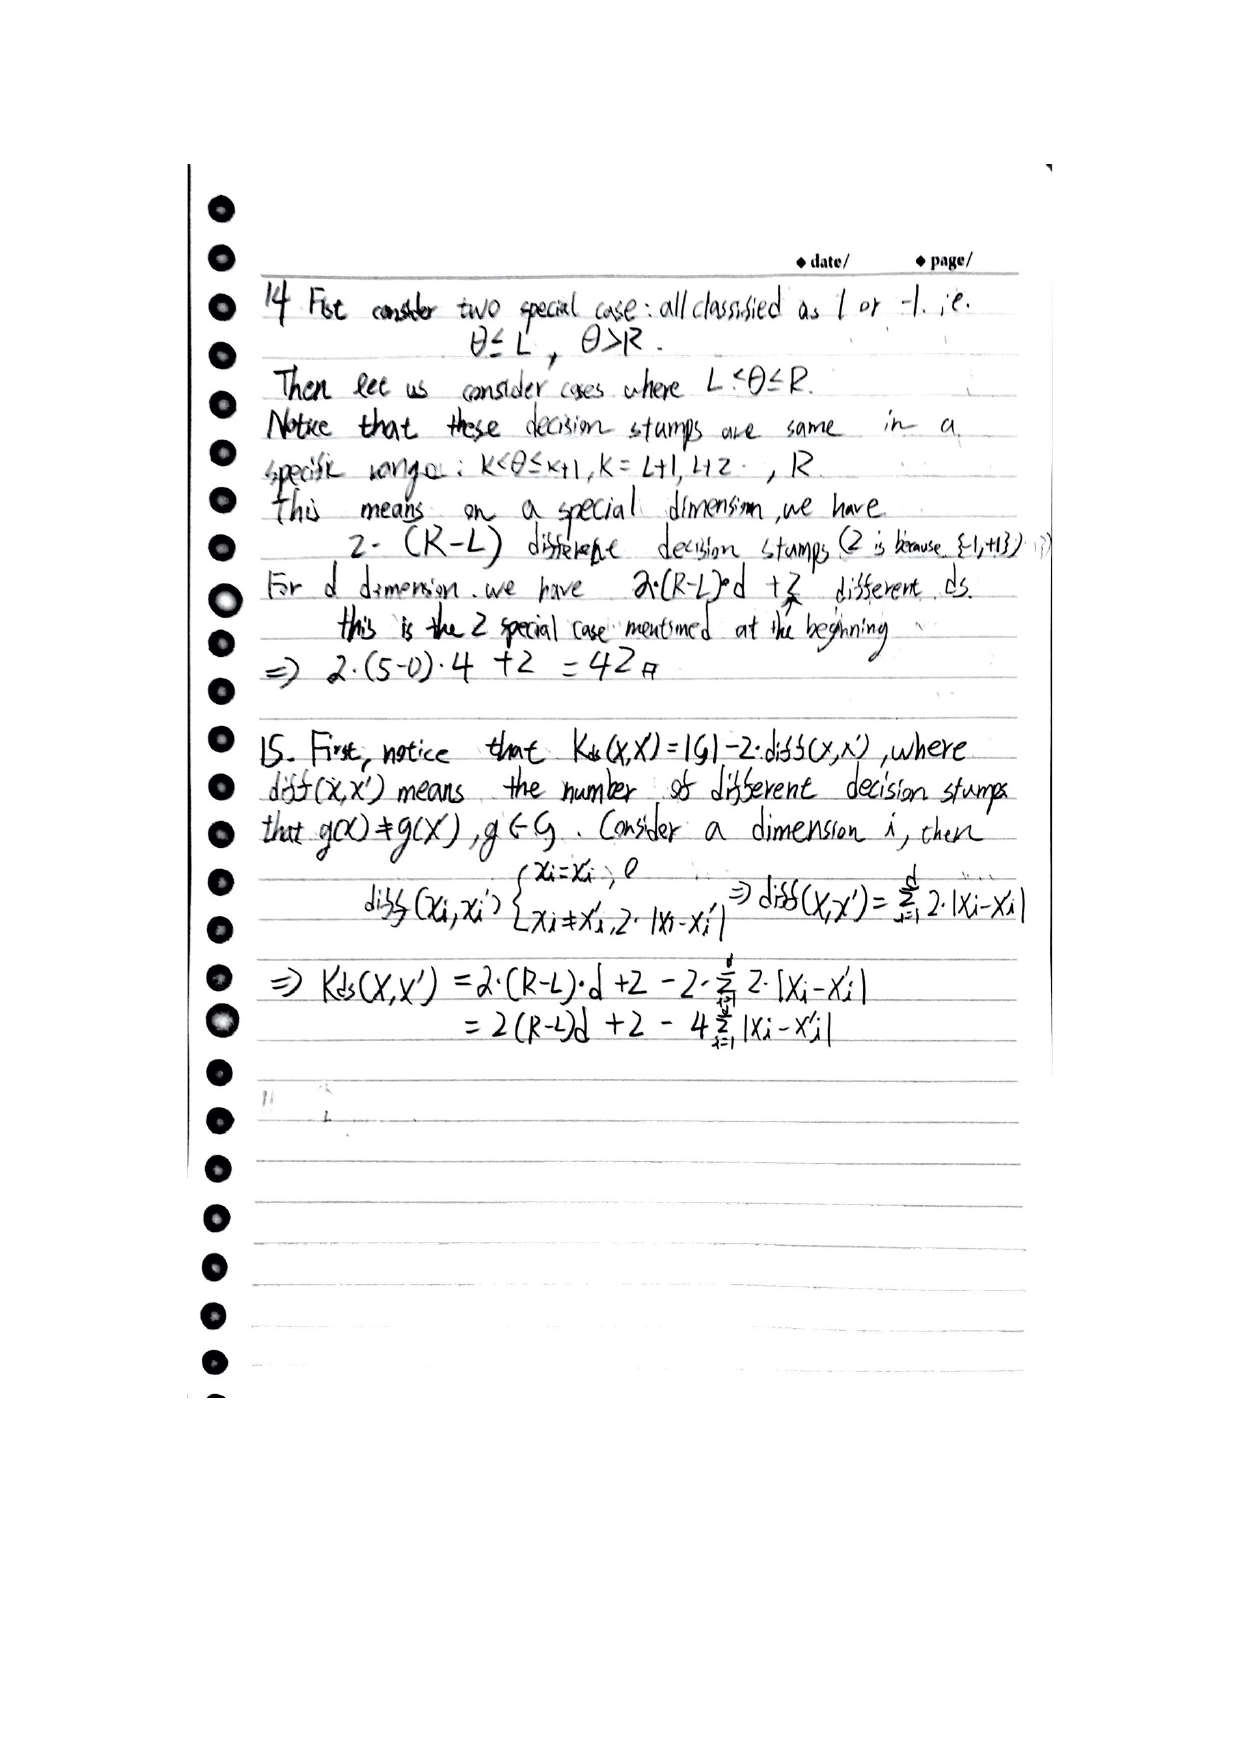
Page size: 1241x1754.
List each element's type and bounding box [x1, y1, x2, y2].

picture [187, 164, 1053, 1398]
